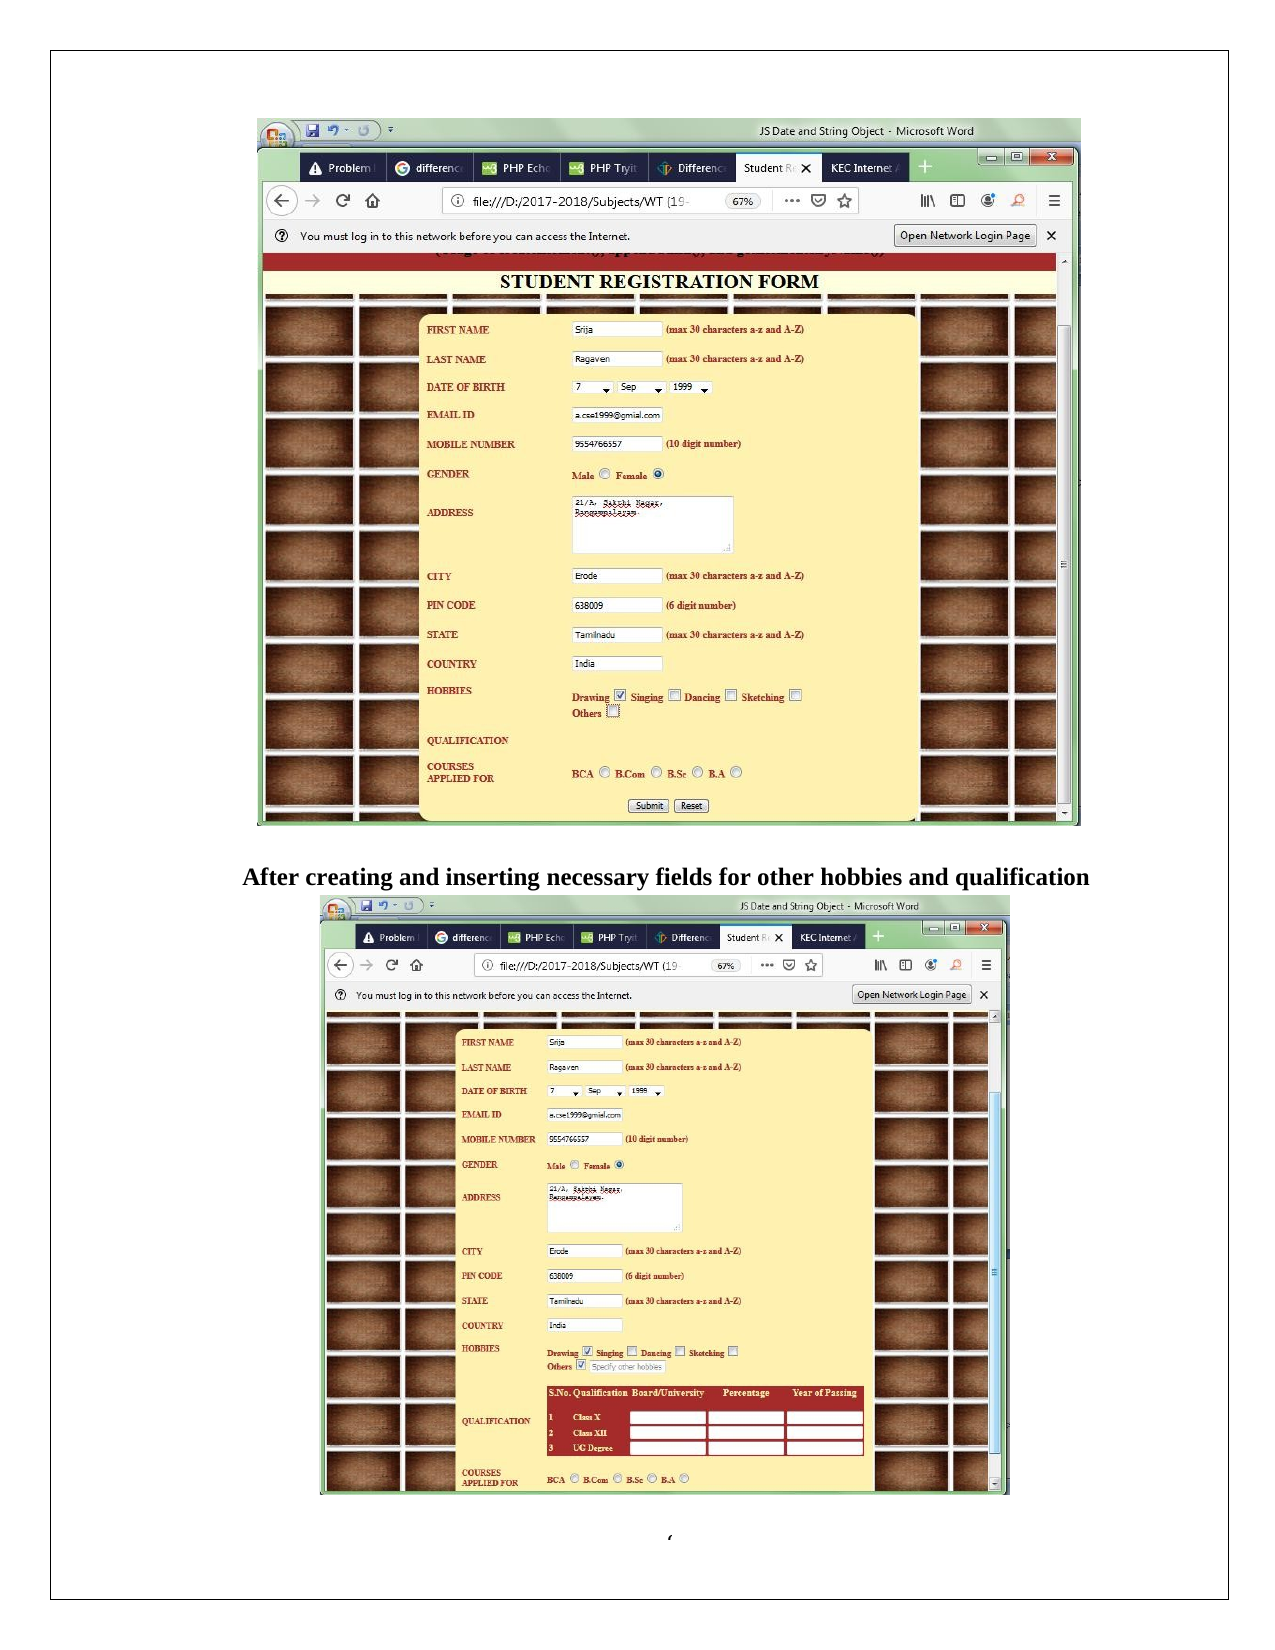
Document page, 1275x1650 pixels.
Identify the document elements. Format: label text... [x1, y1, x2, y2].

text After creating and inserting necessary fields for other hobbies and qualification [168, 862, 1164, 891]
picture [257, 118, 1081, 826]
picture [319, 895, 1010, 1495]
